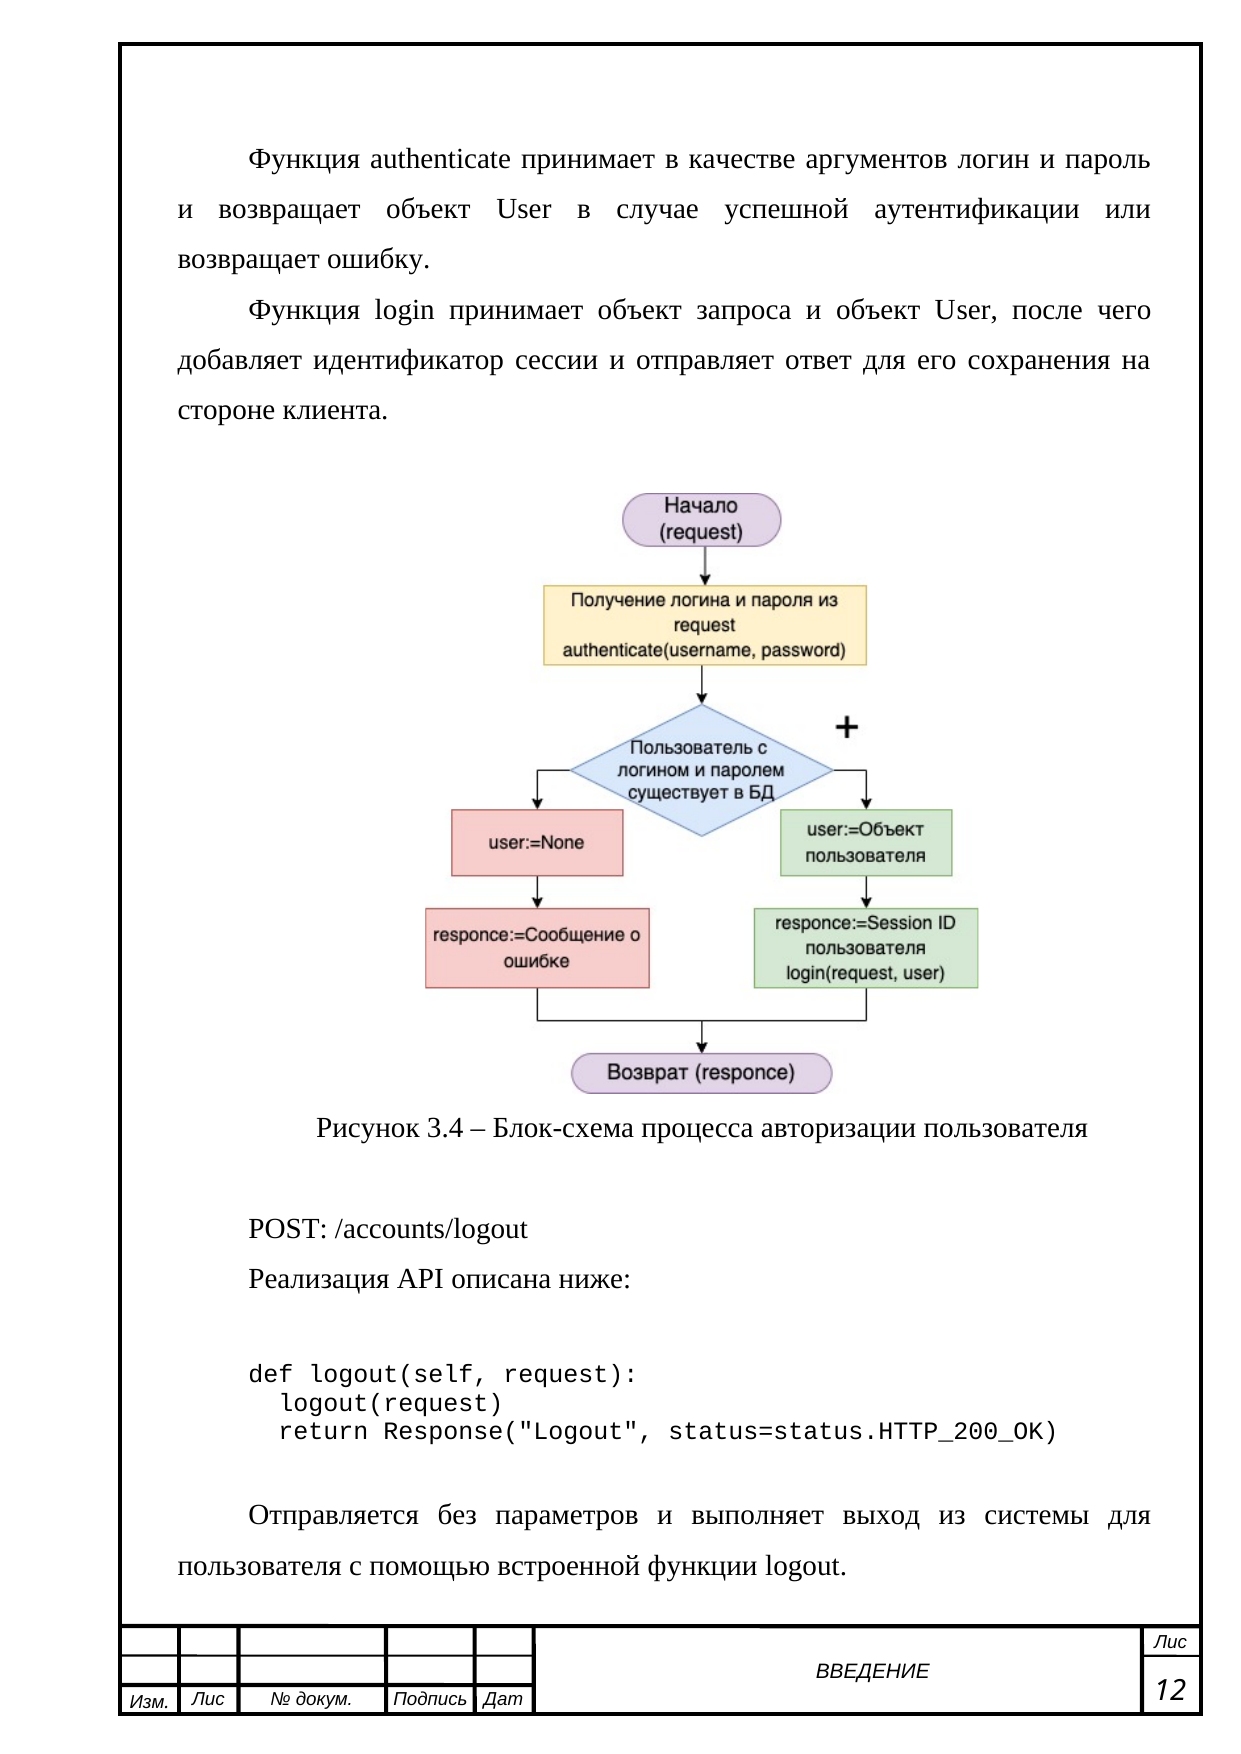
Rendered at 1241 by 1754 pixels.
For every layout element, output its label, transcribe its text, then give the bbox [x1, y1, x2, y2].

text Рисунок 3.4 – Блок-схема процесса авторизации пользователя [252, 1110, 1152, 1144]
text Реализация API описана ниже: [177, 1261, 1152, 1295]
text Функция login принимает объект запроса и объект User, после чего добавляет идентификатор сессии и отправляет ответ для его сохранения на стороне клиента. [177, 292, 1152, 426]
picture [425, 493, 979, 1094]
text logout(request) [177, 1390, 1152, 1419]
text POST: /accounts/logout [177, 1211, 1152, 1244]
text Функция authenticate принимает в качестве аргументов логин и пароль и возвращает объект User в случае успешной аутентификации или возвращает ошибку. [177, 141, 1152, 275]
text def logout(self, request): [177, 1362, 1152, 1390]
text return Response("Logout", status=status.HTTP_200_OK) [177, 1419, 1152, 1447]
text Отправляется без параметров и выполняет выход из системы для пользователя с помощью встроенной функции logout. [177, 1497, 1152, 1581]
